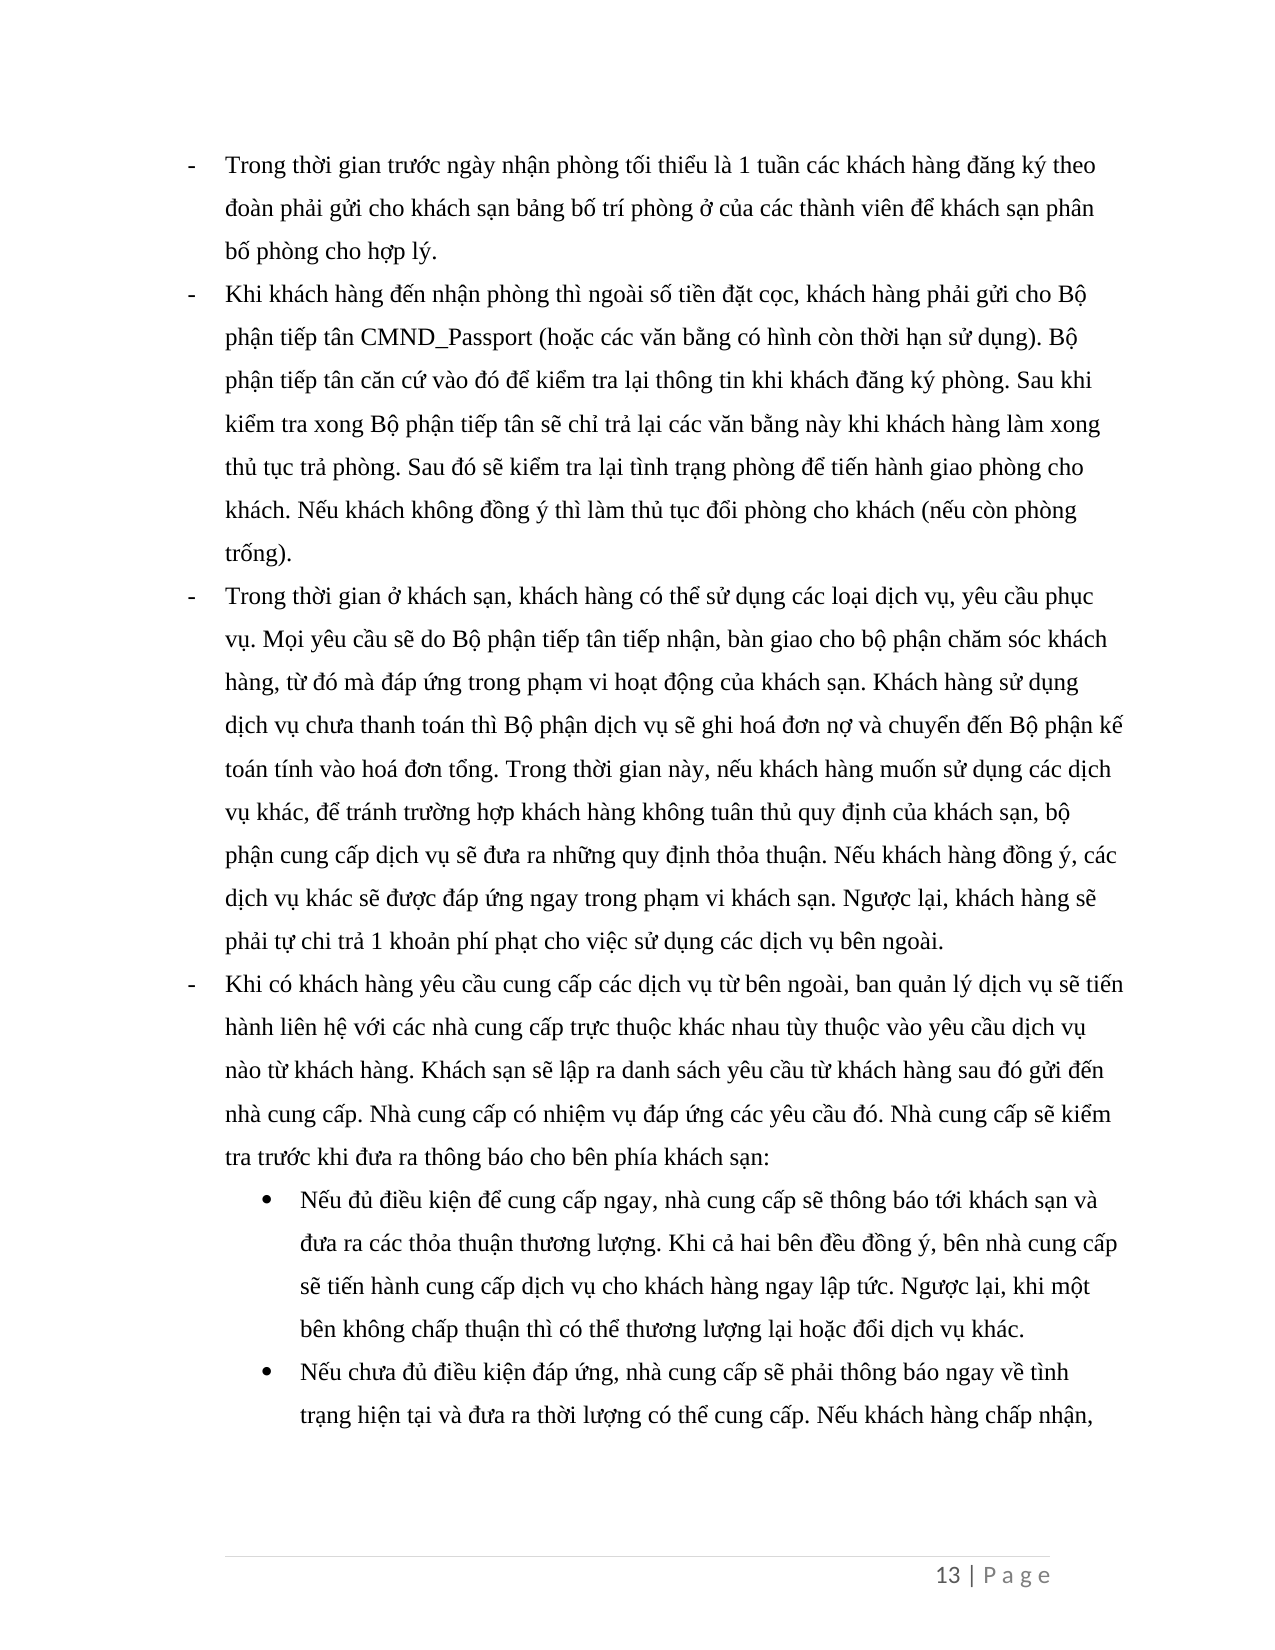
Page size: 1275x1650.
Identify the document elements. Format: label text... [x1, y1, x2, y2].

list Nếu đủ điều kiện để cung cấp ngay, nhà cung cấp sẽ thông báo tới khách sạn và đưa ra các thỏa thuận thương lượng. Khi cả hai bên đều đồng ý, bên nhà cung cấp sẽ tiến hành cung cấp dịch vụ cho khách hàng ngay lập tức. Ngược lại, khi một bên không chấp thuận thì có thể thương lượng lại hoặc đổi dịch vụ khác. [262, 1185, 1125, 1343]
list Trong thời gian trước ngày nhận phòng tối thiểu là 1 tuần các khách hàng đăng ký theo đoàn phải gửi cho khách sạn bảng bố trí phòng ở của các thành viên để khách sạn phân bố phòng cho hợp lý. [187, 150, 1125, 265]
list Trong thời gian ở khách sạn, khách hàng có thể sử dụng các loại dịch vụ, yêu cầu phục vụ. Mọi yêu cầu sẽ do Bộ phận tiếp tân tiếp nhận, bàn giao cho bộ phận chăm sóc khách hàng, từ đó mà đáp ứng trong phạm vi hoạt động của khách sạn. Khách hàng sử dụng dịch vụ chưa thanh toán thì Bộ phận dịch vụ sẽ ghi hoá đơn nợ và chuyển đến Bộ phận kế toán tính vào hoá đơn tổng. Trong thời gian này, nếu khách hàng muốn sử dụng các dịch vụ khác, để tránh trường hợp khách hàng không tuân thủ quy định của khách sạn, bộ phận cung cấp dịch vụ sẽ đưa ra những quy định thỏa thuận. Nếu khách hàng đồng ý, các dịch vụ khác sẽ được đáp ứng ngay trong phạm vi khách sạn. Ngược lại, khách hàng sẽ phải tự chi trả 1 khoản phí phạt cho việc sử dụng các dịch vụ bên ngoài. [187, 581, 1125, 955]
list Khi có khách hàng yêu cầu cung cấp các dịch vụ từ bên ngoài, ban quản lý dịch vụ sẽ tiến hành liên hệ với các nhà cung cấp trực thuộc khác nhau tùy thuộc vào yêu cầu dịch vụ nào từ khách hàng. Khách sạn sẽ lập ra danh sách yêu cầu từ khách hàng sau đó gửi đến nhà cung cấp. Nhà cung cấp có nhiệm vụ đáp ứng các yêu cầu đó. Nhà cung cấp sẽ kiểm tra trước khi đưa ra thông báo cho bên phía khách sạn: [187, 969, 1125, 1171]
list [262, 1357, 1125, 1429]
list Khi khách hàng đến nhận phòng thì ngoài số tiền đặt cọc, khách hàng phải gửi cho Bộ phận tiếp tân CMND_Passport (hoặc các văn bằng có hình còn thời hạn sử dụng). Bộ phận tiếp tân căn cứ vào đó để kiểm tra lại thông tin khi khách đăng ký phòng. Sau khi kiểm tra xong Bộ phận tiếp tân sẽ chỉ trả lại các văn bằng này khi khách hàng làm xong thủ tục trả phòng. Sau đó sẽ kiểm tra lại tình trạng phòng để tiến hành giao phòng cho khách. Nếu khách không đồng ý thì làm thủ tục đổi phòng cho khách (nếu còn phòng trống). [187, 279, 1125, 567]
